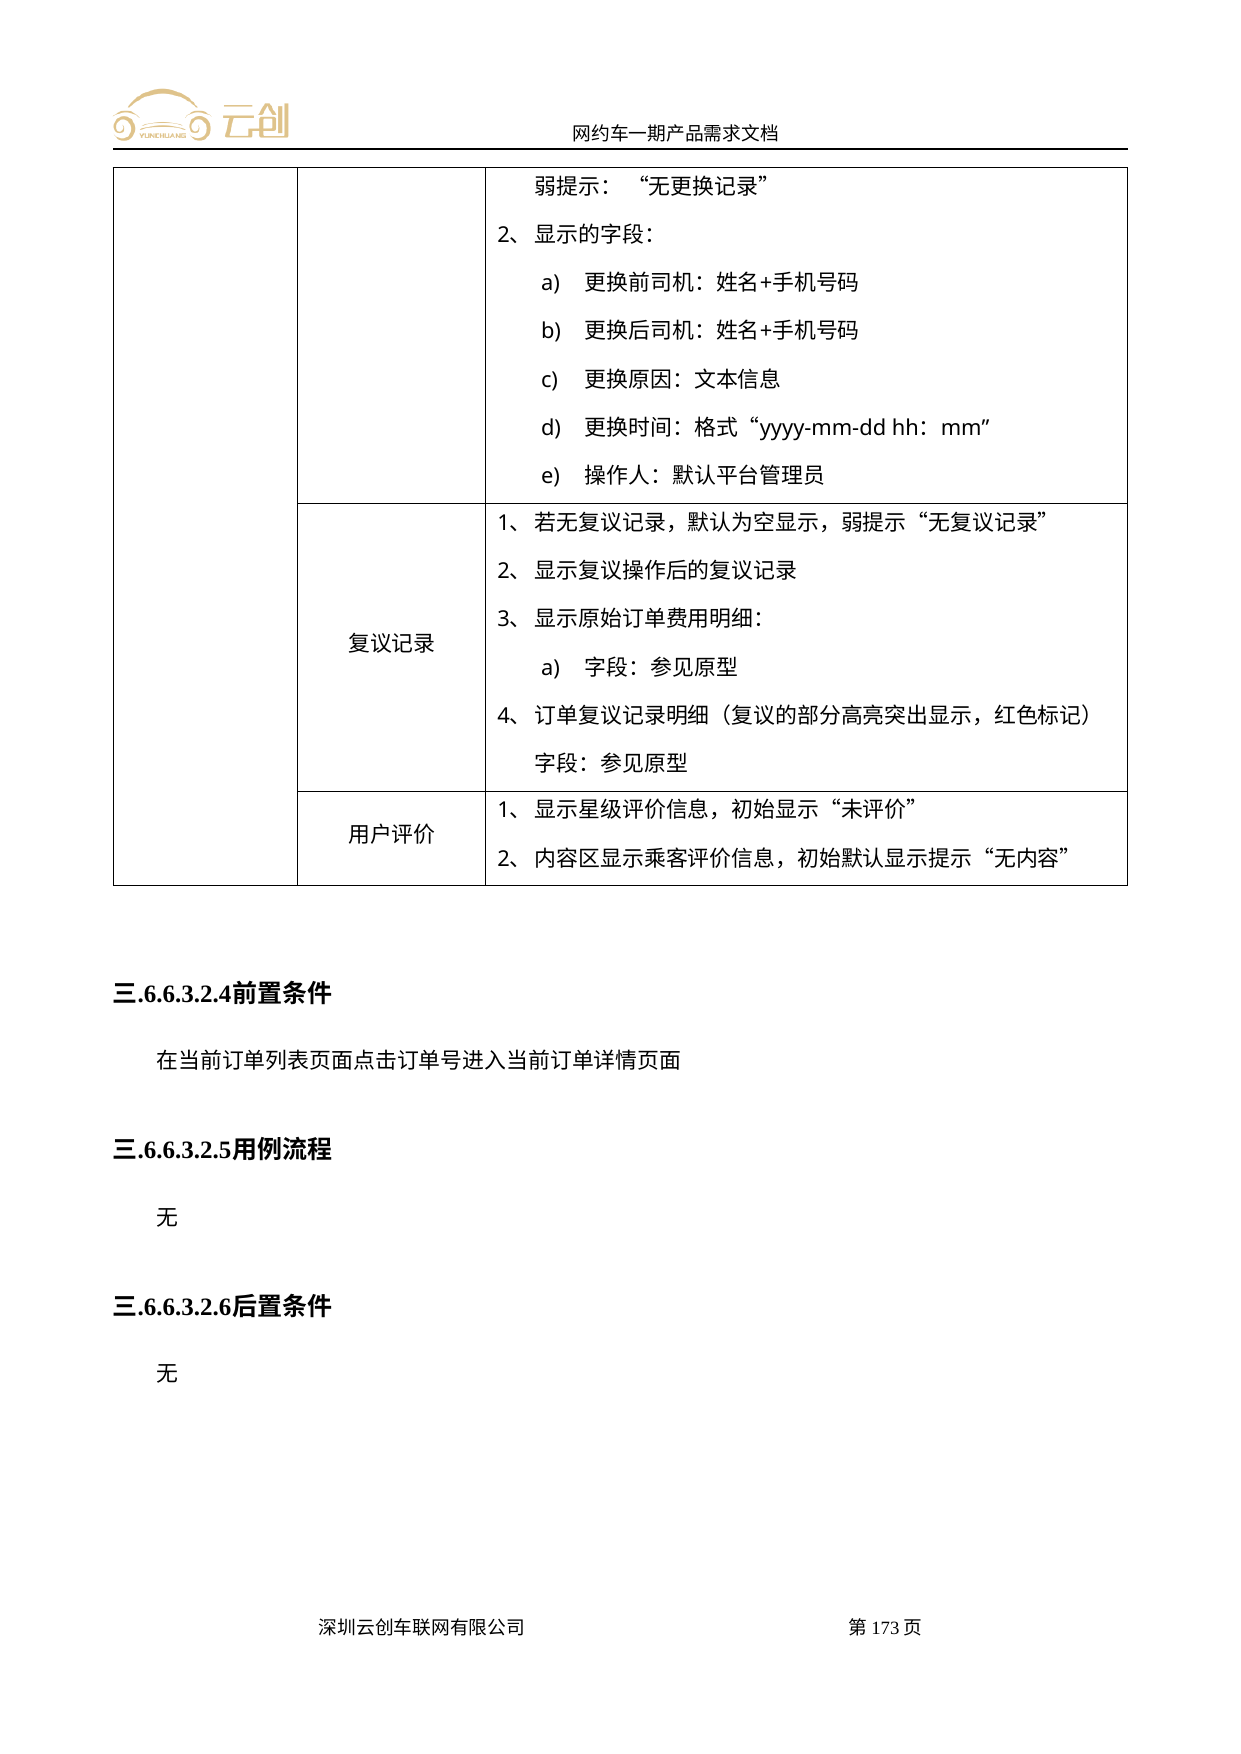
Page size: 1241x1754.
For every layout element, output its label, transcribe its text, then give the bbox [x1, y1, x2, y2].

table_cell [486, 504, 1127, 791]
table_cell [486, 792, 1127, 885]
subtitle 前置条件 [112, 959, 1128, 1024]
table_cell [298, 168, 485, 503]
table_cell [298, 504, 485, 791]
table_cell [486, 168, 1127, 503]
subtitle 用例流程 [112, 1116, 1128, 1181]
subtitle 后置条件 [112, 1272, 1128, 1337]
list 无 [112, 1199, 1128, 1232]
picture [112, 88, 289, 141]
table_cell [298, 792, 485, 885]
list 无 [112, 1356, 1128, 1388]
list 在当前订单列表页面点击订单号进入当前订单详情页面 [112, 1042, 1128, 1075]
